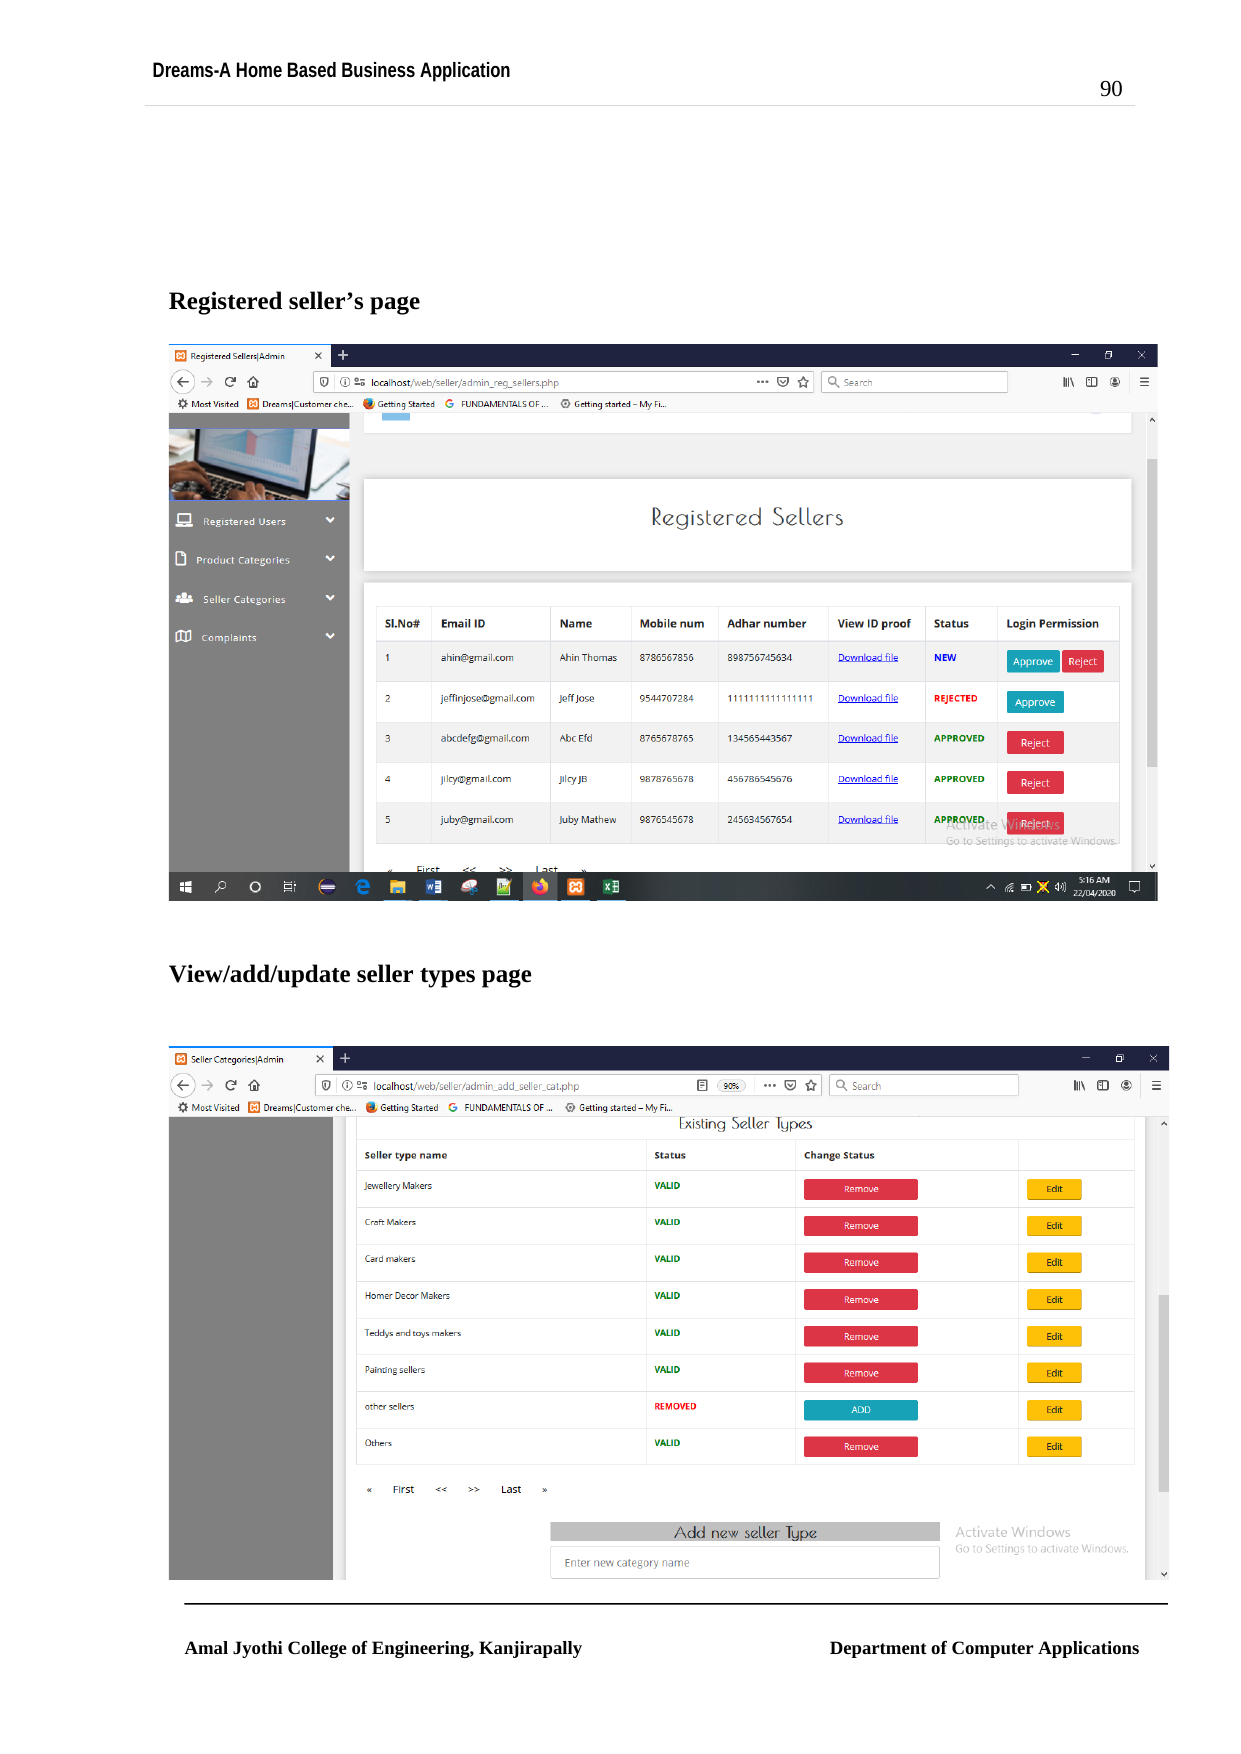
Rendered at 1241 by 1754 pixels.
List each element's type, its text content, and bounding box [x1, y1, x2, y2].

picture [168, 1046, 1170, 1580]
text View/add/update seller types page [169, 959, 1115, 988]
picture [168, 344, 1158, 901]
text Registered seller’s page [169, 286, 1115, 314]
